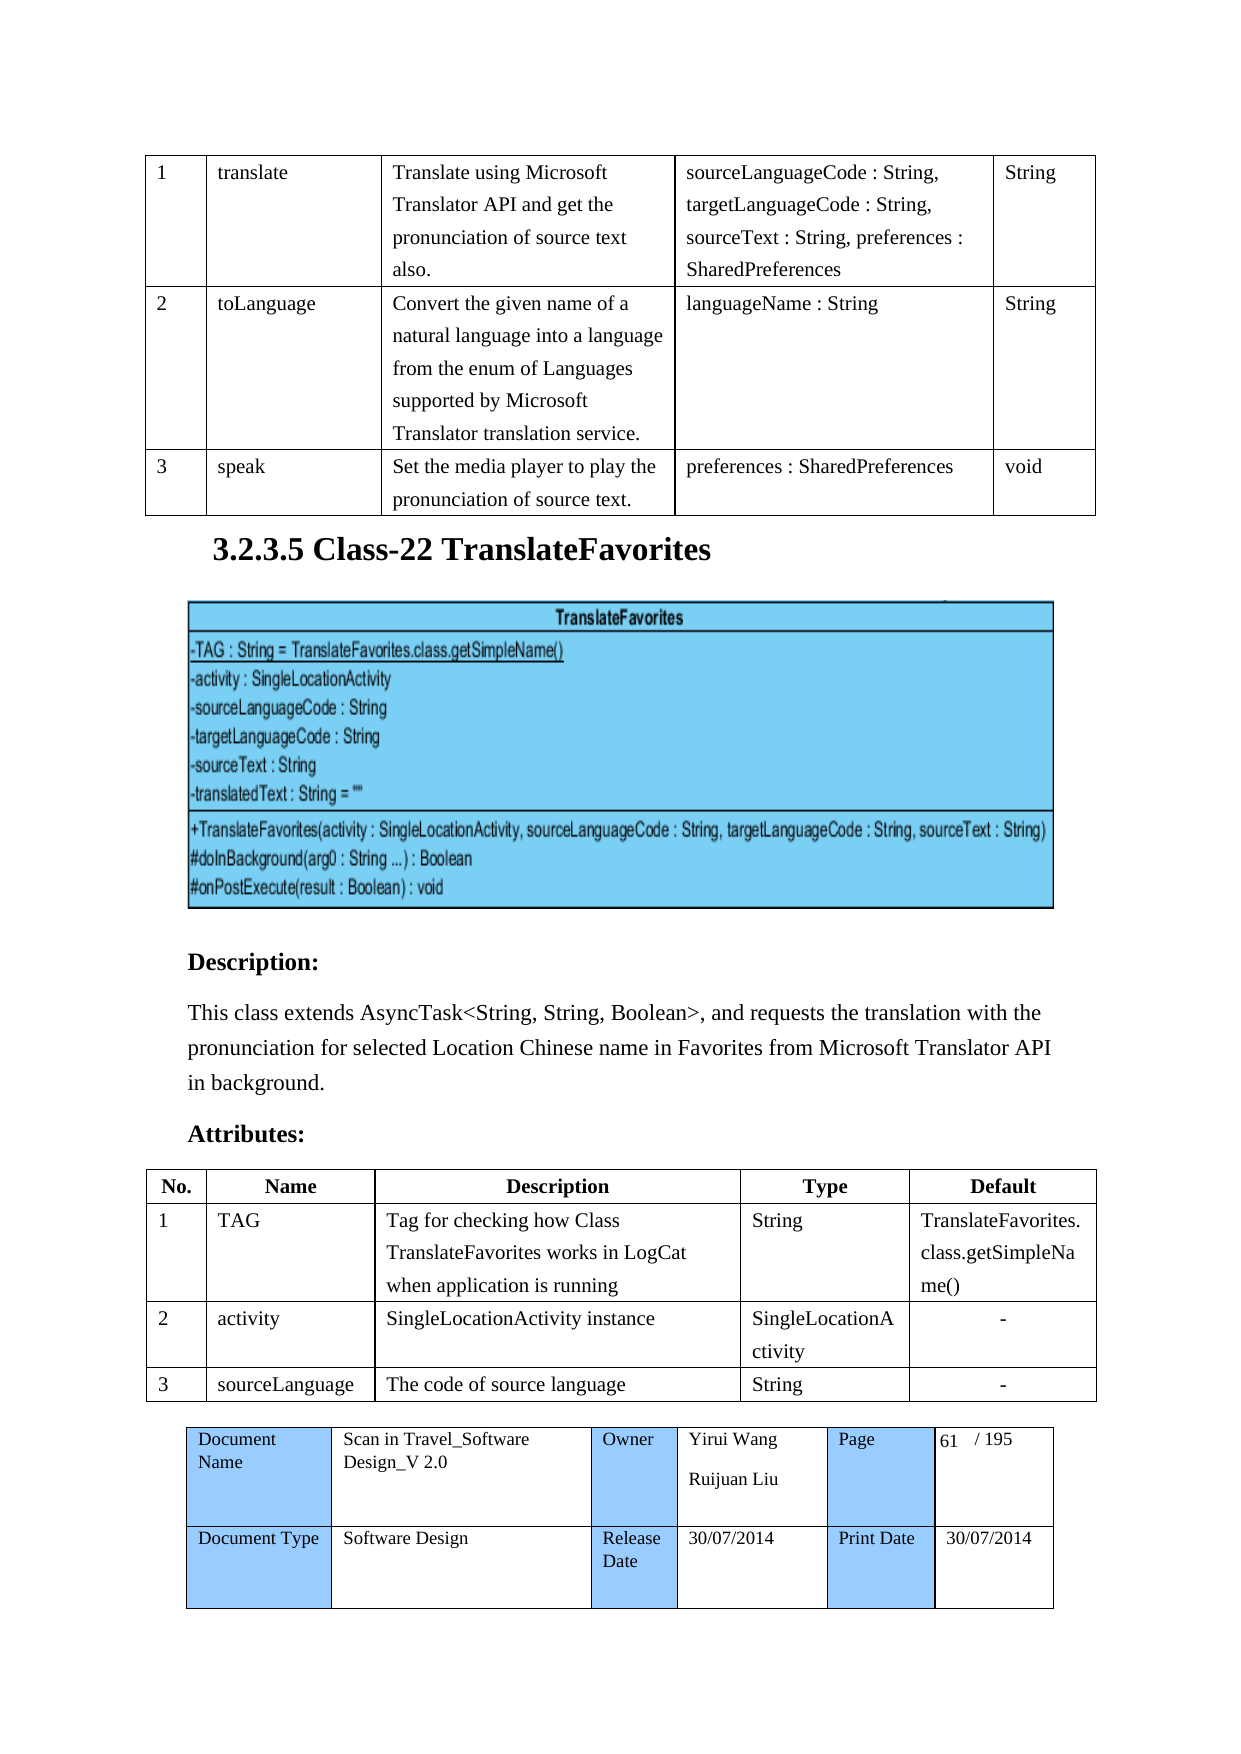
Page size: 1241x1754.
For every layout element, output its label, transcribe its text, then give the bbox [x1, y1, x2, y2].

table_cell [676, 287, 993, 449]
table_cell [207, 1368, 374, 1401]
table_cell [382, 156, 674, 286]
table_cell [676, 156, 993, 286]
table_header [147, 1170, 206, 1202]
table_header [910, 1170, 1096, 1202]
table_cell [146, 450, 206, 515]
text This class extends AsyncTask<String, String, Boolean>, and requests the translation with the pronunciation for selected Location Chinese name in Favorites from Microsoft Translator API in background. [187, 996, 1053, 1099]
picture [187, 600, 1054, 909]
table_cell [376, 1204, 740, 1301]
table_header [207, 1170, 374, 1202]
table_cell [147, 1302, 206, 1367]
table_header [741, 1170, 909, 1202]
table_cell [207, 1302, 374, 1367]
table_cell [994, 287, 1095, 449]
text 3.2.3.5 Class-22 TranslateFavorites [187, 516, 1053, 581]
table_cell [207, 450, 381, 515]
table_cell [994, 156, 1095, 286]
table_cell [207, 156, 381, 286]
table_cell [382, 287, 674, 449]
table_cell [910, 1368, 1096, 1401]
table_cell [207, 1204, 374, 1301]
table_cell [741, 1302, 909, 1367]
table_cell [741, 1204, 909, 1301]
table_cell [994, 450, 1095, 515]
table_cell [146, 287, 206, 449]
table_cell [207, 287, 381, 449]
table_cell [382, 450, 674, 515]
text Description: [187, 945, 1053, 977]
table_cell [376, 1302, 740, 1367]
text Attributes: [187, 1117, 1053, 1150]
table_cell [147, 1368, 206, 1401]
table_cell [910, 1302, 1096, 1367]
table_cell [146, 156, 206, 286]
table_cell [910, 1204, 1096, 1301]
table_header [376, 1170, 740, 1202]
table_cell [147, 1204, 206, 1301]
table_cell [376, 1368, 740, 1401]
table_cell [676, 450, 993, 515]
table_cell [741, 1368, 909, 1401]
